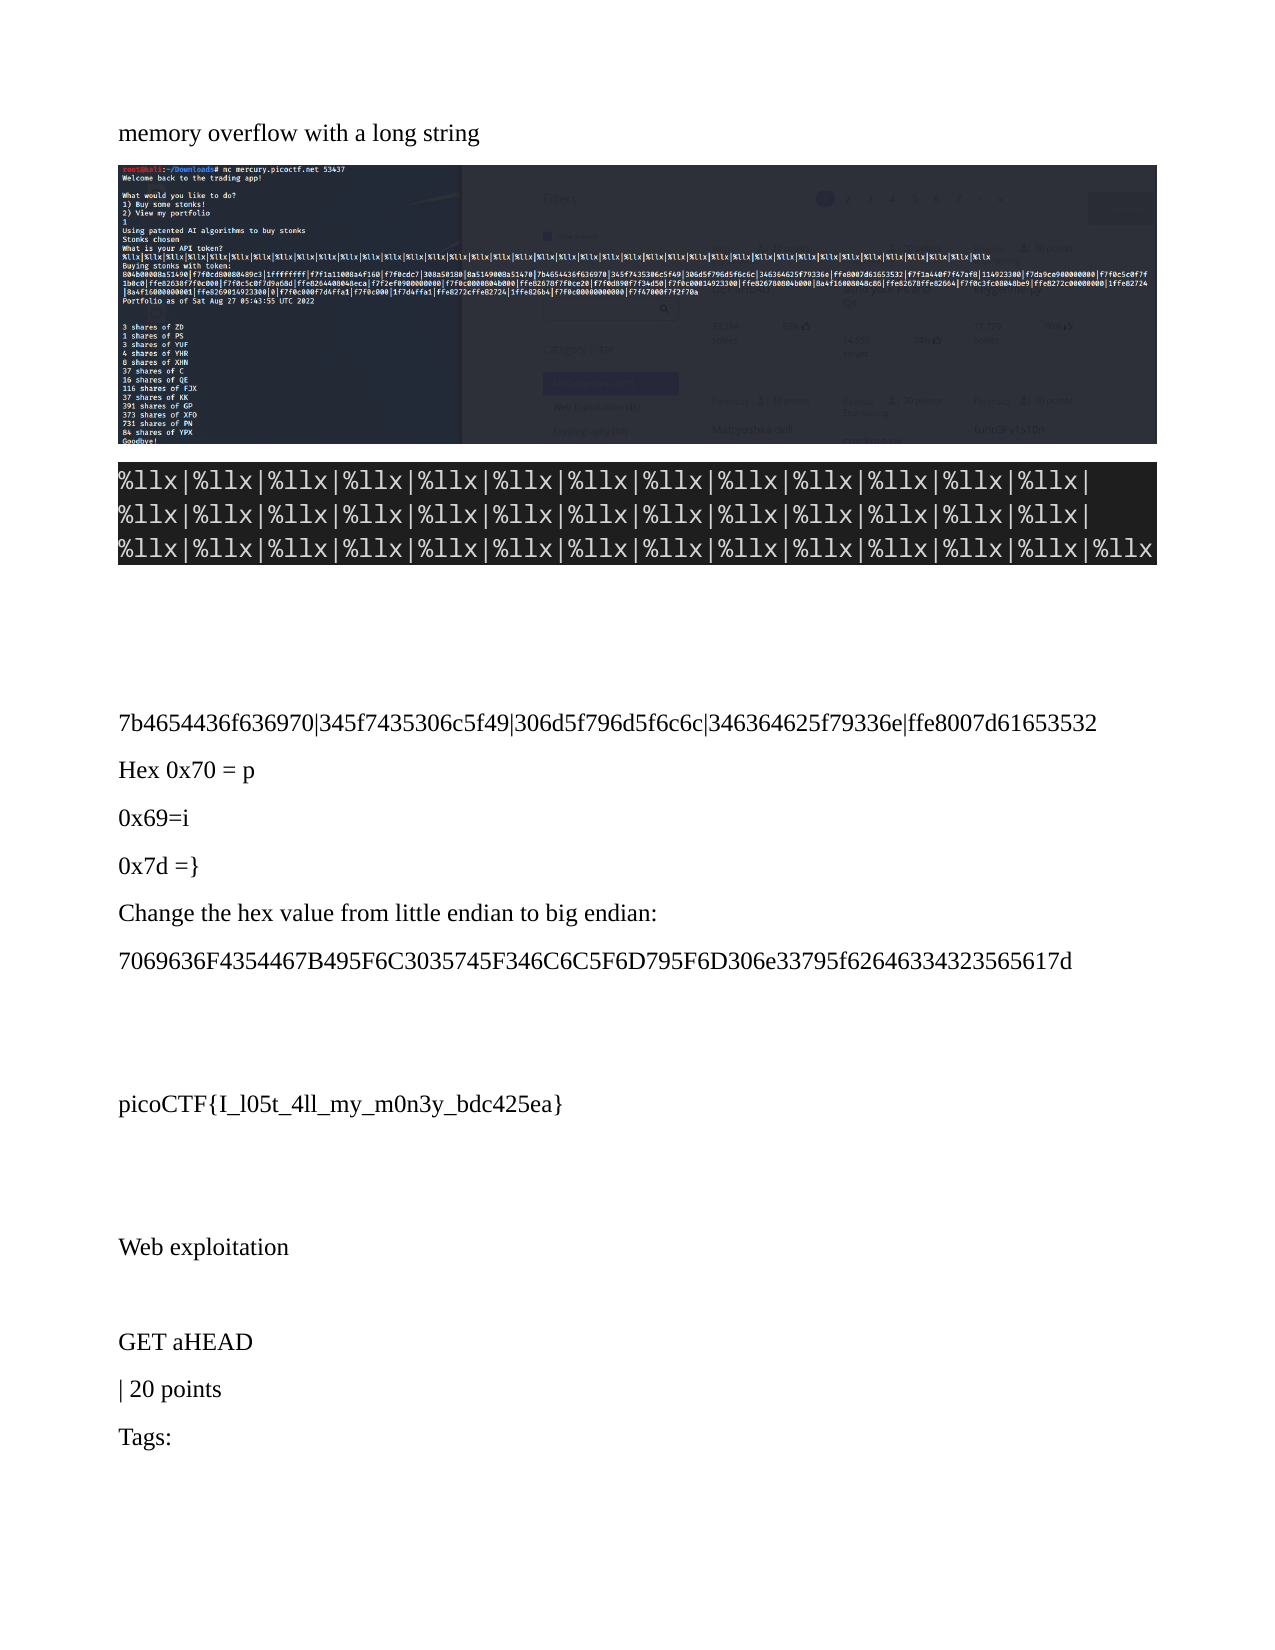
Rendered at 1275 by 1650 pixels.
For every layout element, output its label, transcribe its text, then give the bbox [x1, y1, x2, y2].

text %llx|%llx|%llx|%llx|%llx|%llx|%llx|%llx|%llx|%llx|%llx|%llx|%llx|%llx|%llx|%llx|%llx|%llx|%llx|%llx|%llx|%llx|%llx|%llx|%llx|%llx|%llx|%llx|%llx|%llx|%llx|%llx|%llx|%llx|%llx|%llx|%llx|%llx|%llx|%llx [118, 462, 1157, 565]
text Tags: [118, 1422, 1157, 1451]
text 7b4654436f636970|345f7435306c5f49|306d5f796d5f6c6c|346364625f79336e|ffe8007d61653532 [118, 708, 1157, 737]
text | 20 points [118, 1374, 1157, 1403]
text memory overflow with a long string [118, 118, 1157, 147]
text Hex 0x70 = p [118, 756, 1157, 784]
text 7069636F4354467B495F6C3035745F346C6C5F6D795F6D306e33795f62646334323565617d [118, 946, 1157, 975]
text Web exploitation [118, 1232, 1157, 1260]
text GET aHEAD [118, 1327, 1157, 1356]
text 0x69=i [118, 803, 1157, 832]
text Change the hex value from little endian to big endian: [118, 898, 1157, 927]
text picoCTF{I_l05t_4ll_my_m0n3y_bdc425ea} [118, 1089, 1157, 1117]
picture [118, 165, 1157, 444]
text 0x7d =} [118, 851, 1157, 879]
